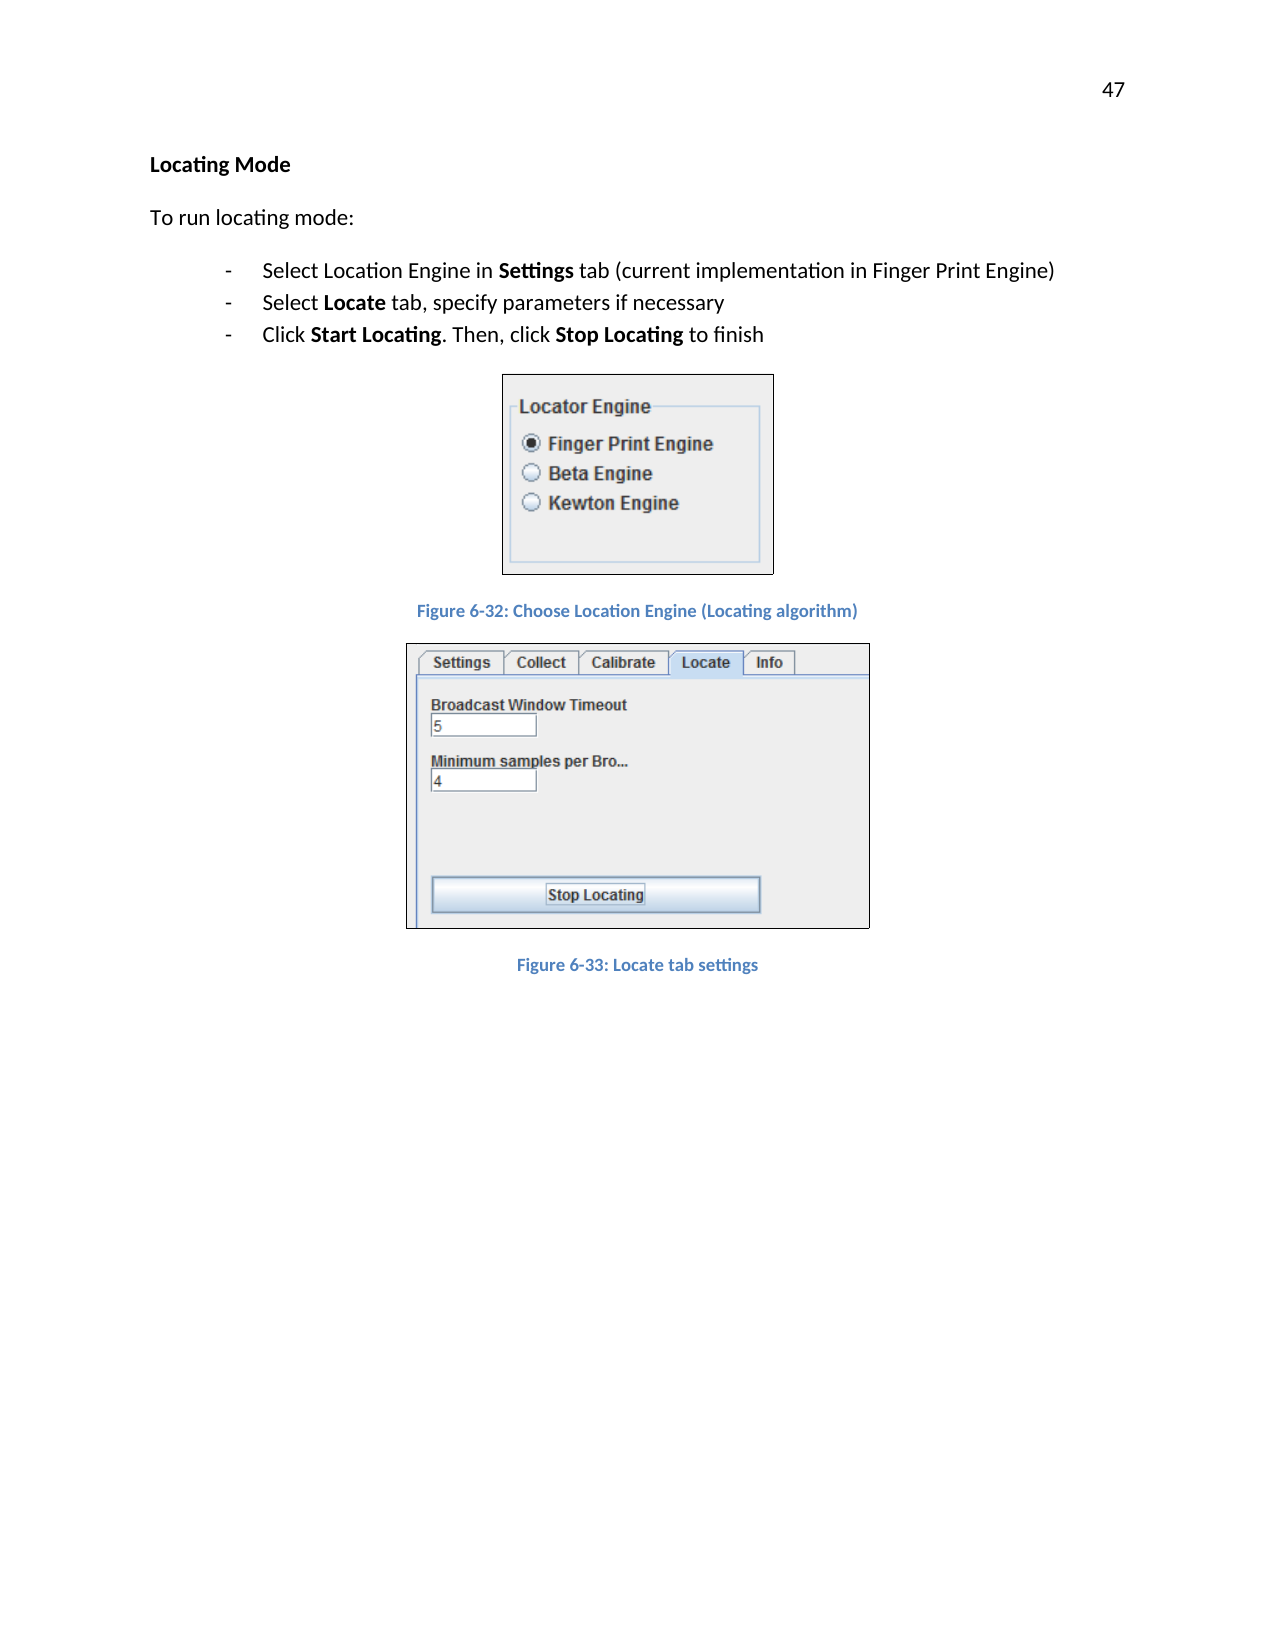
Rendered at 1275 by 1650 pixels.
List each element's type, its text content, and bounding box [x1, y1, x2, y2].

text To run locating mode: [150, 203, 1125, 231]
picture [407, 644, 869, 928]
picture [503, 375, 773, 574]
list Select Location Engine in Settings tab (current implementation in Finger Print Engine) [225, 256, 1125, 284]
text Locating Mode [150, 150, 1125, 178]
list Select Locate tab, specify parameters if necessary [225, 288, 1125, 316]
list Click Start Locating. Then, click Stop Locating to finish [225, 320, 1125, 348]
